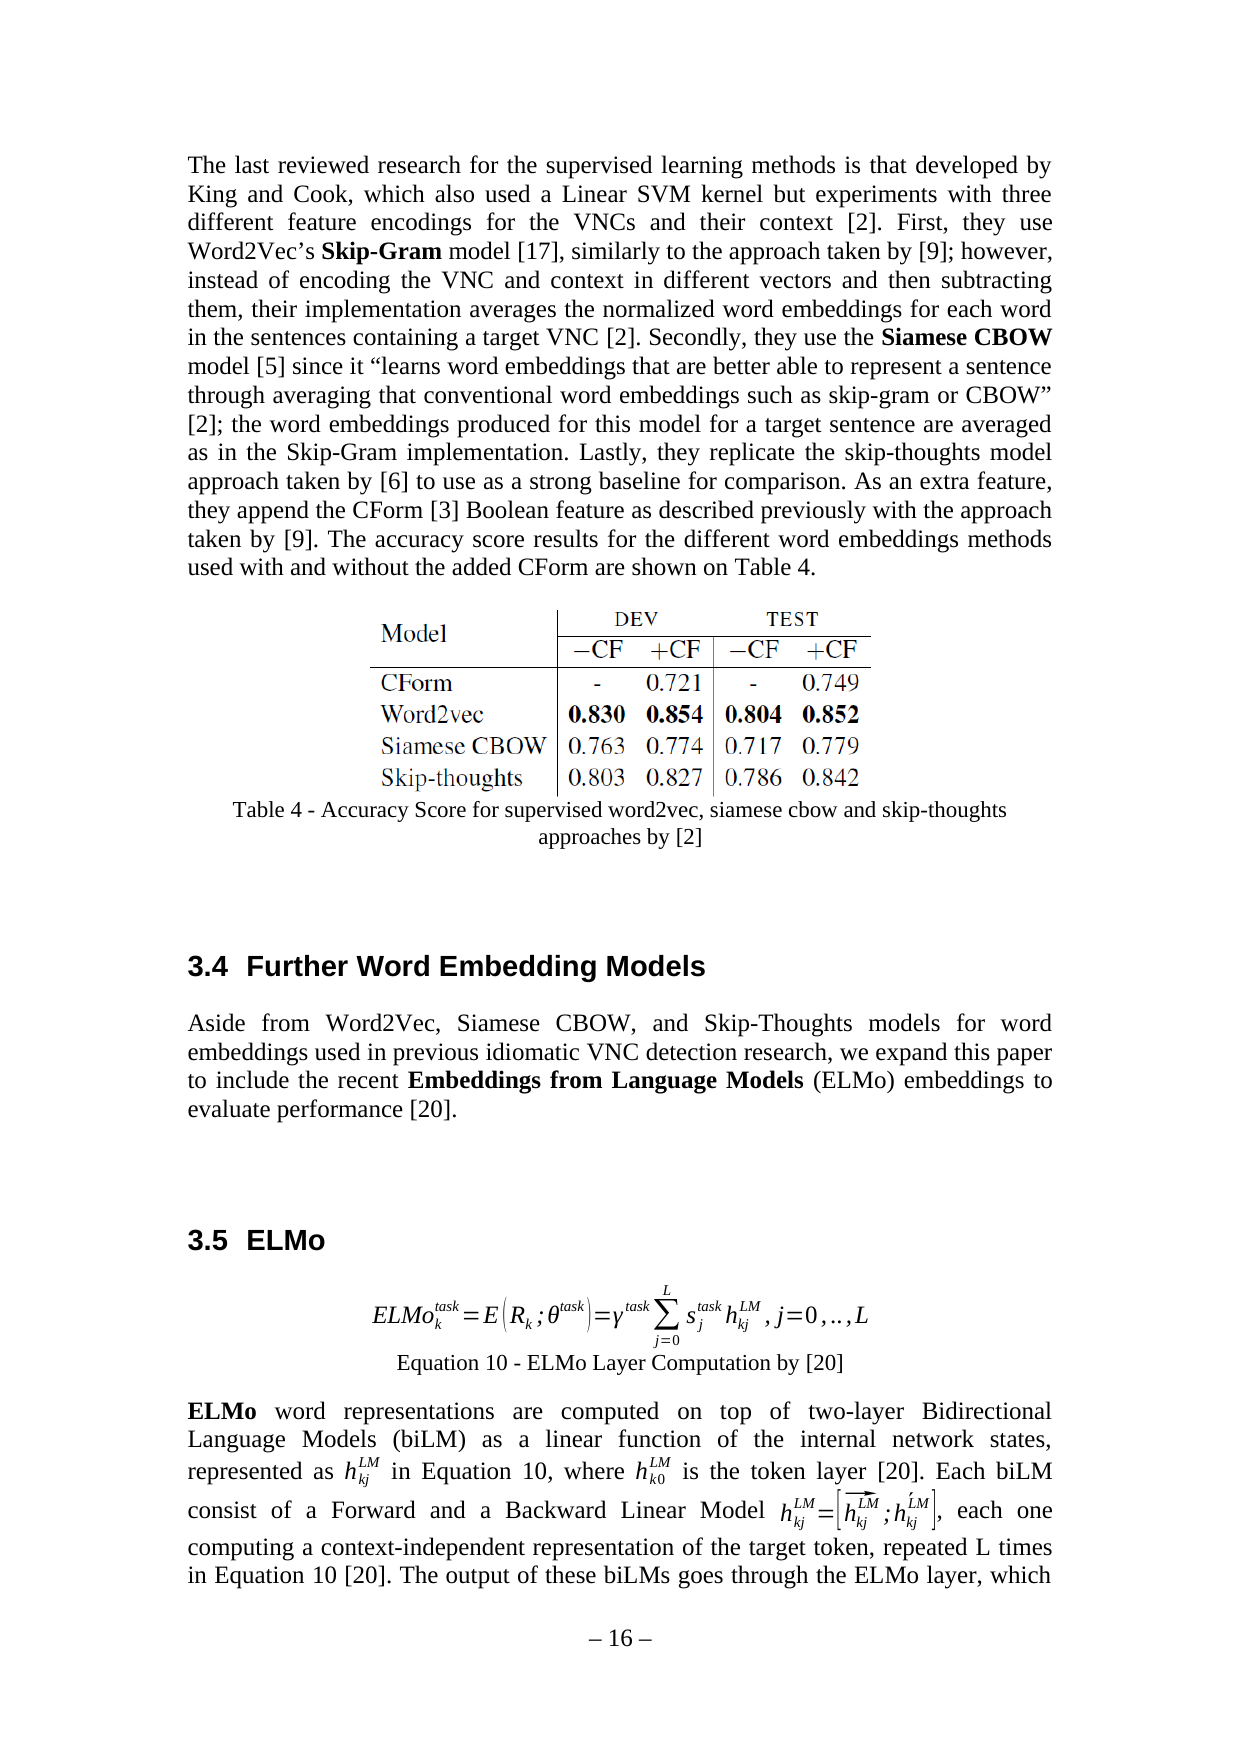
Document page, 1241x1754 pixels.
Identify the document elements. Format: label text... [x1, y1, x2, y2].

picture [363, 610, 878, 797]
subtitle ELMo [187, 1223, 1053, 1256]
text Equation 10 - ELMo Layer Computation by [187, 1349, 1053, 1375]
text The last reviewed research for the supervised learning methods is that developed by King and Cook, which also used a Linear SVM kernel but experiments with three different feature encodings for the VNCs and their context. First, they use Word2Vec’s Skip-Gram model , similarly to the approach taken by ; however, instead of encoding the VNC and context in different vectors and then subtracting them, their implementation averages the normalized word embeddings for each word in the sentences containing a target VNC . Secondly, they use the Siamese CBOW model since it “learns word embeddings that are better able to represent a sentence through averaging that conventional word embeddings such as skip-gram or CBOW”; the word embeddings produced for this model for a target sentence are averaged as in the Skip-Gram implementation. Lastly, they replicate the skip-thoughts model approach taken by to use as a strong baseline for comparison. As an extra feature, they append the CForm Boolean feature as described previously with the approach taken by . The accuracy score results for the different word embeddings methods used with and without the added CForm are shown on Table 4. [187, 150, 1053, 581]
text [187, 1396, 1053, 1589]
text Aside from Word2Vec, Siamese CBOW, and Skip-Thoughts models for word embeddings used in previous idiomatic VNC detection research, we expand this paper to include the recent Embeddings from Language Models (ELMo) embeddings to evaluate performance . [187, 1008, 1053, 1123]
subtitle Further Word Embedding Models [187, 949, 1053, 983]
text Table 4 - Accuracy Score for supervised word2vec, siamese cbow and skip-thoughts approaches by [187, 797, 1053, 849]
